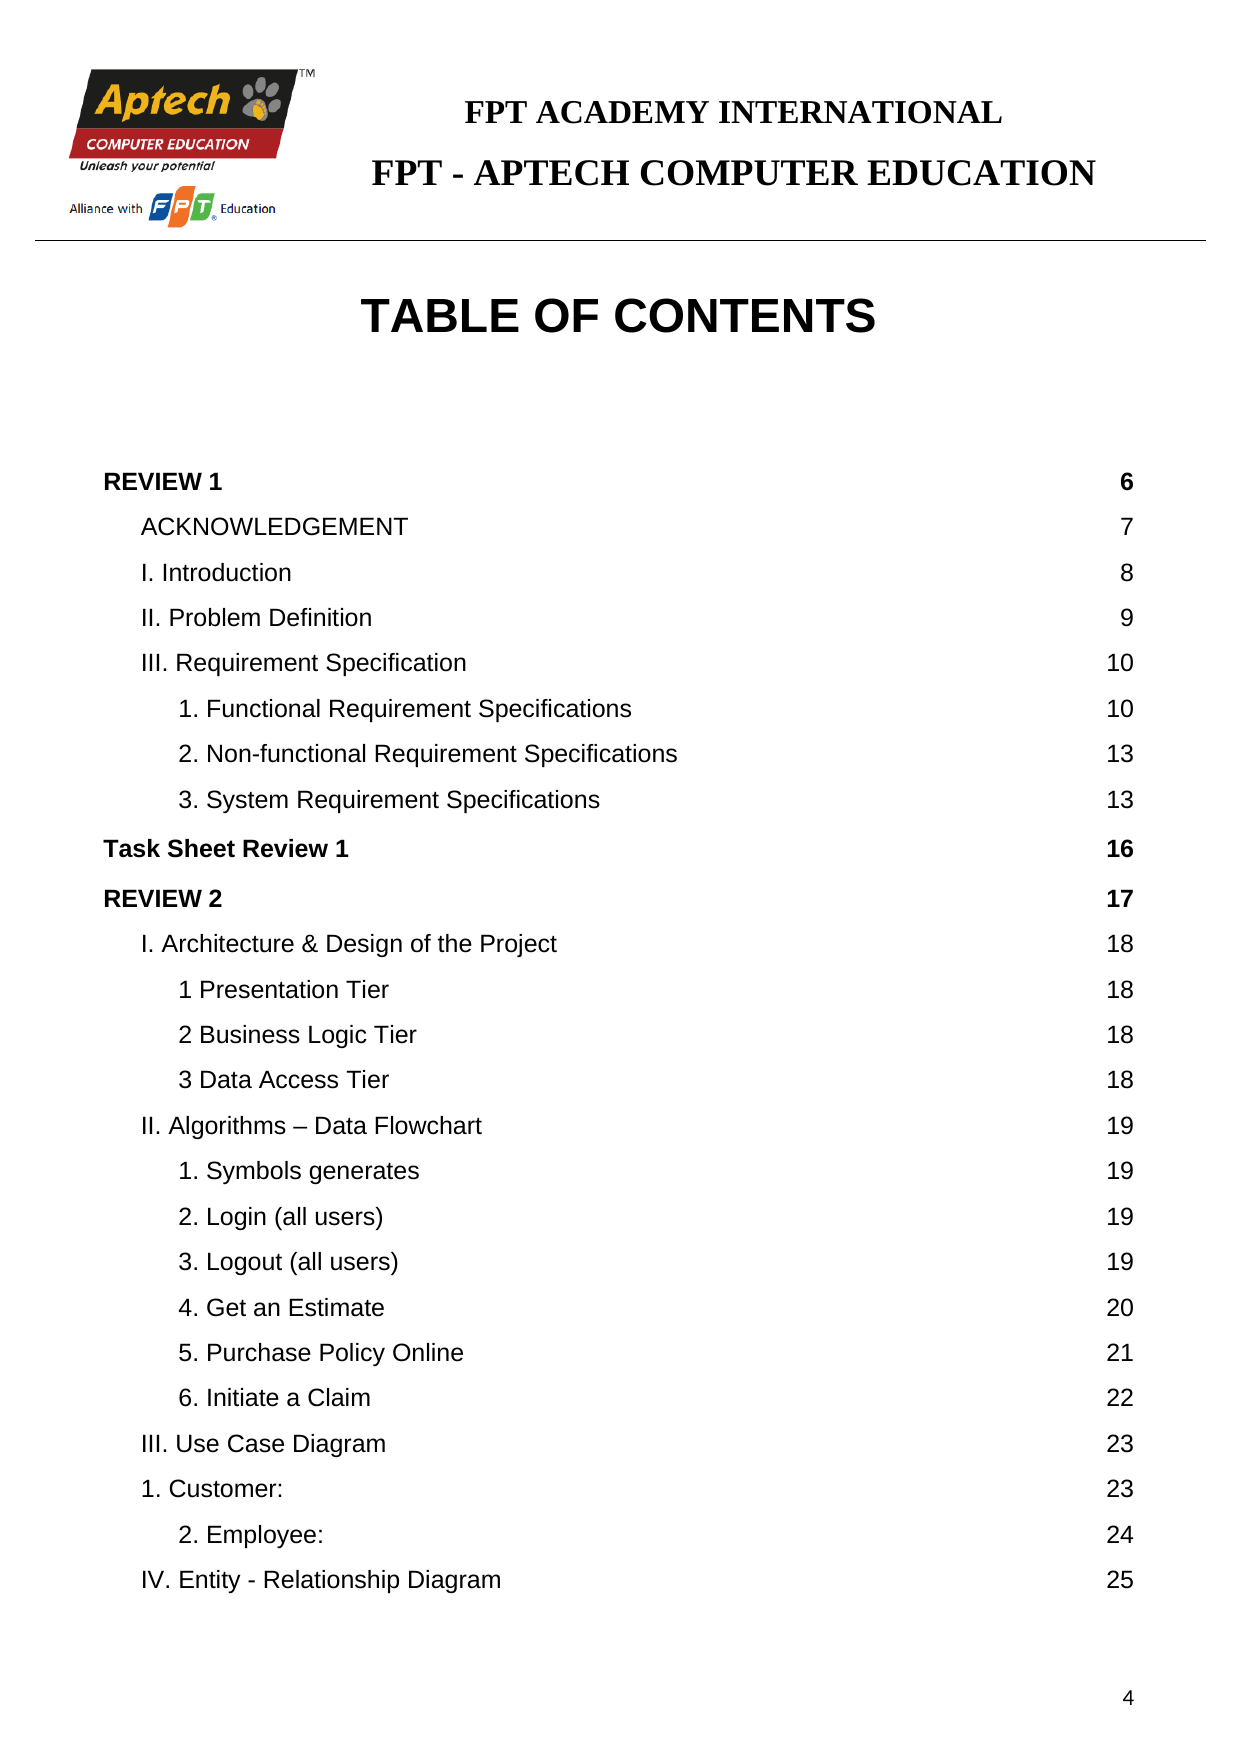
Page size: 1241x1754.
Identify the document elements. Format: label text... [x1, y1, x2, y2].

text TABLE OF CONTENTS [103, 288, 1134, 343]
picture [65, 62, 318, 232]
